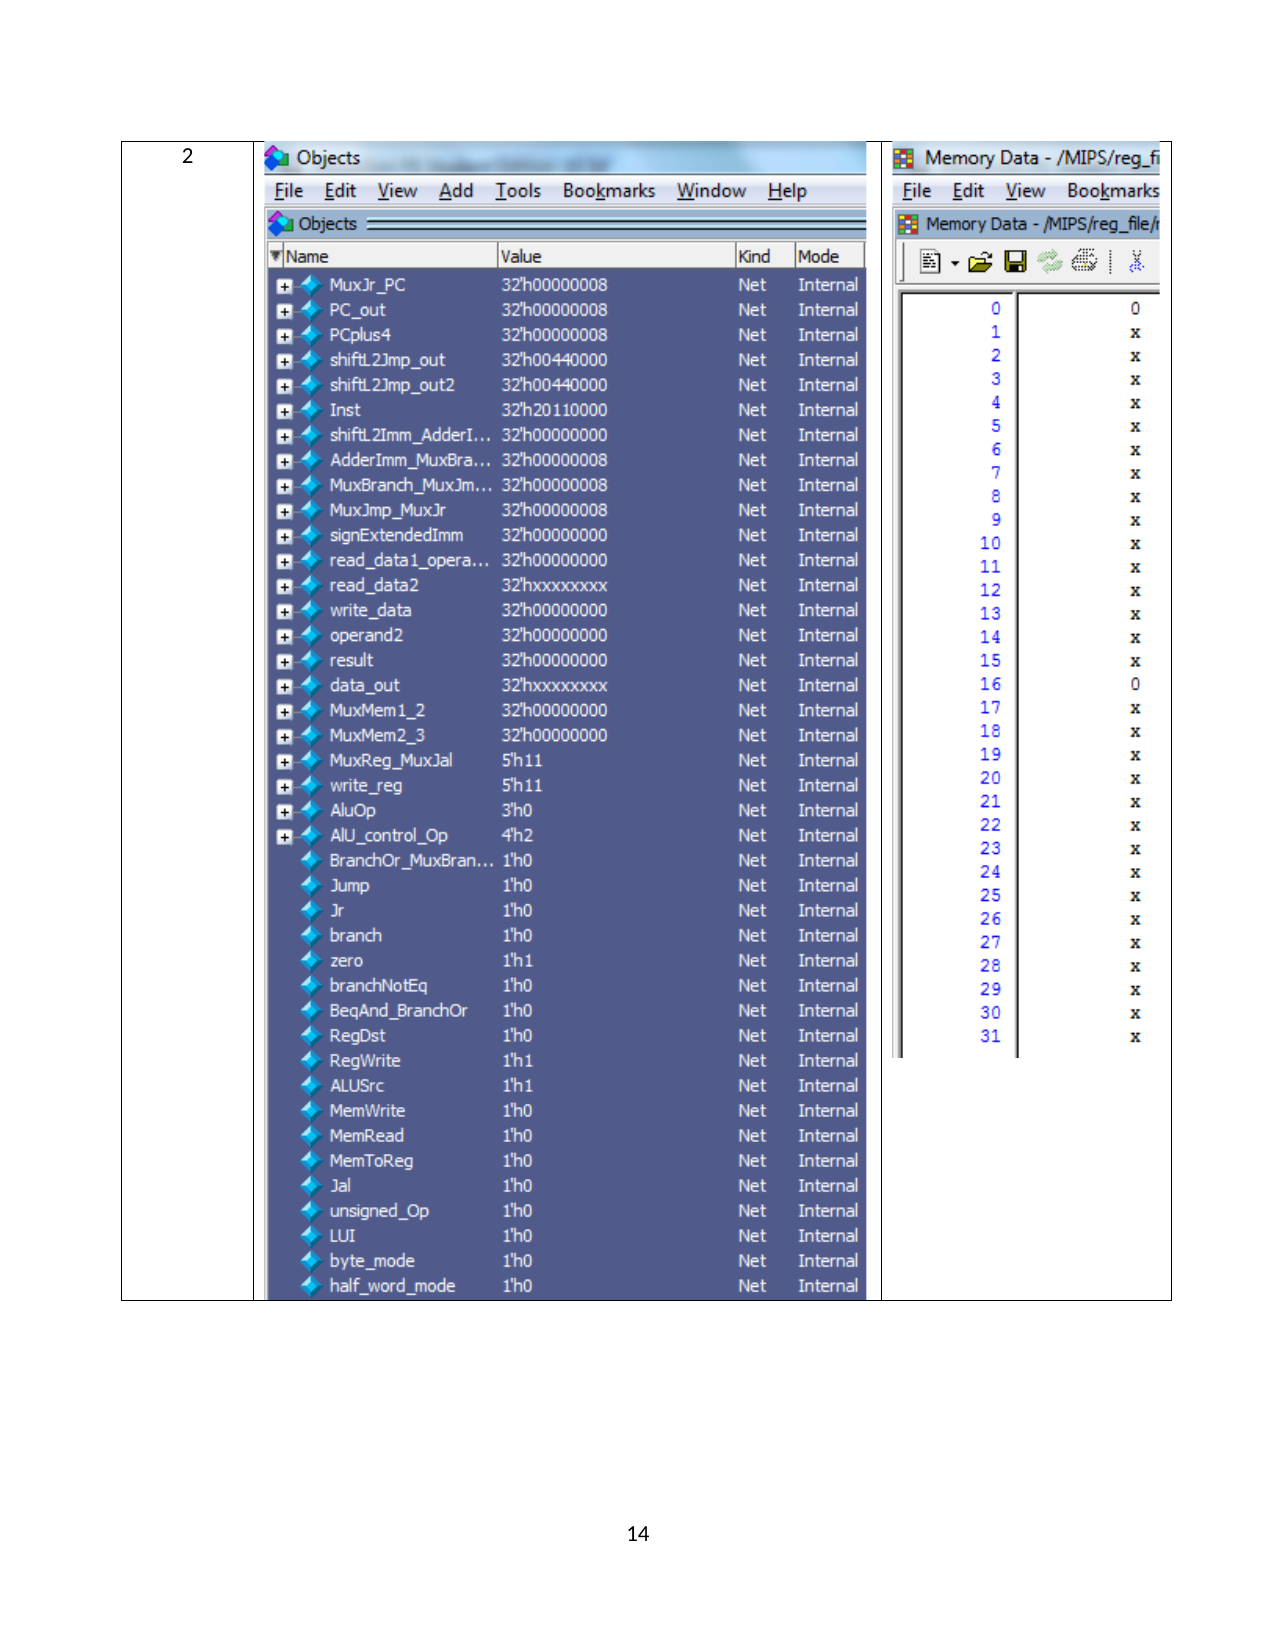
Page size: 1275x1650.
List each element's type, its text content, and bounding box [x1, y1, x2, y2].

table_cell [867, 142, 881, 1300]
table_cell [882, 142, 1171, 1300]
picture [892, 141, 1160, 1058]
table_cell [254, 142, 264, 1300]
picture [264, 141, 867, 1300]
table_cell 2 [122, 142, 253, 1300]
